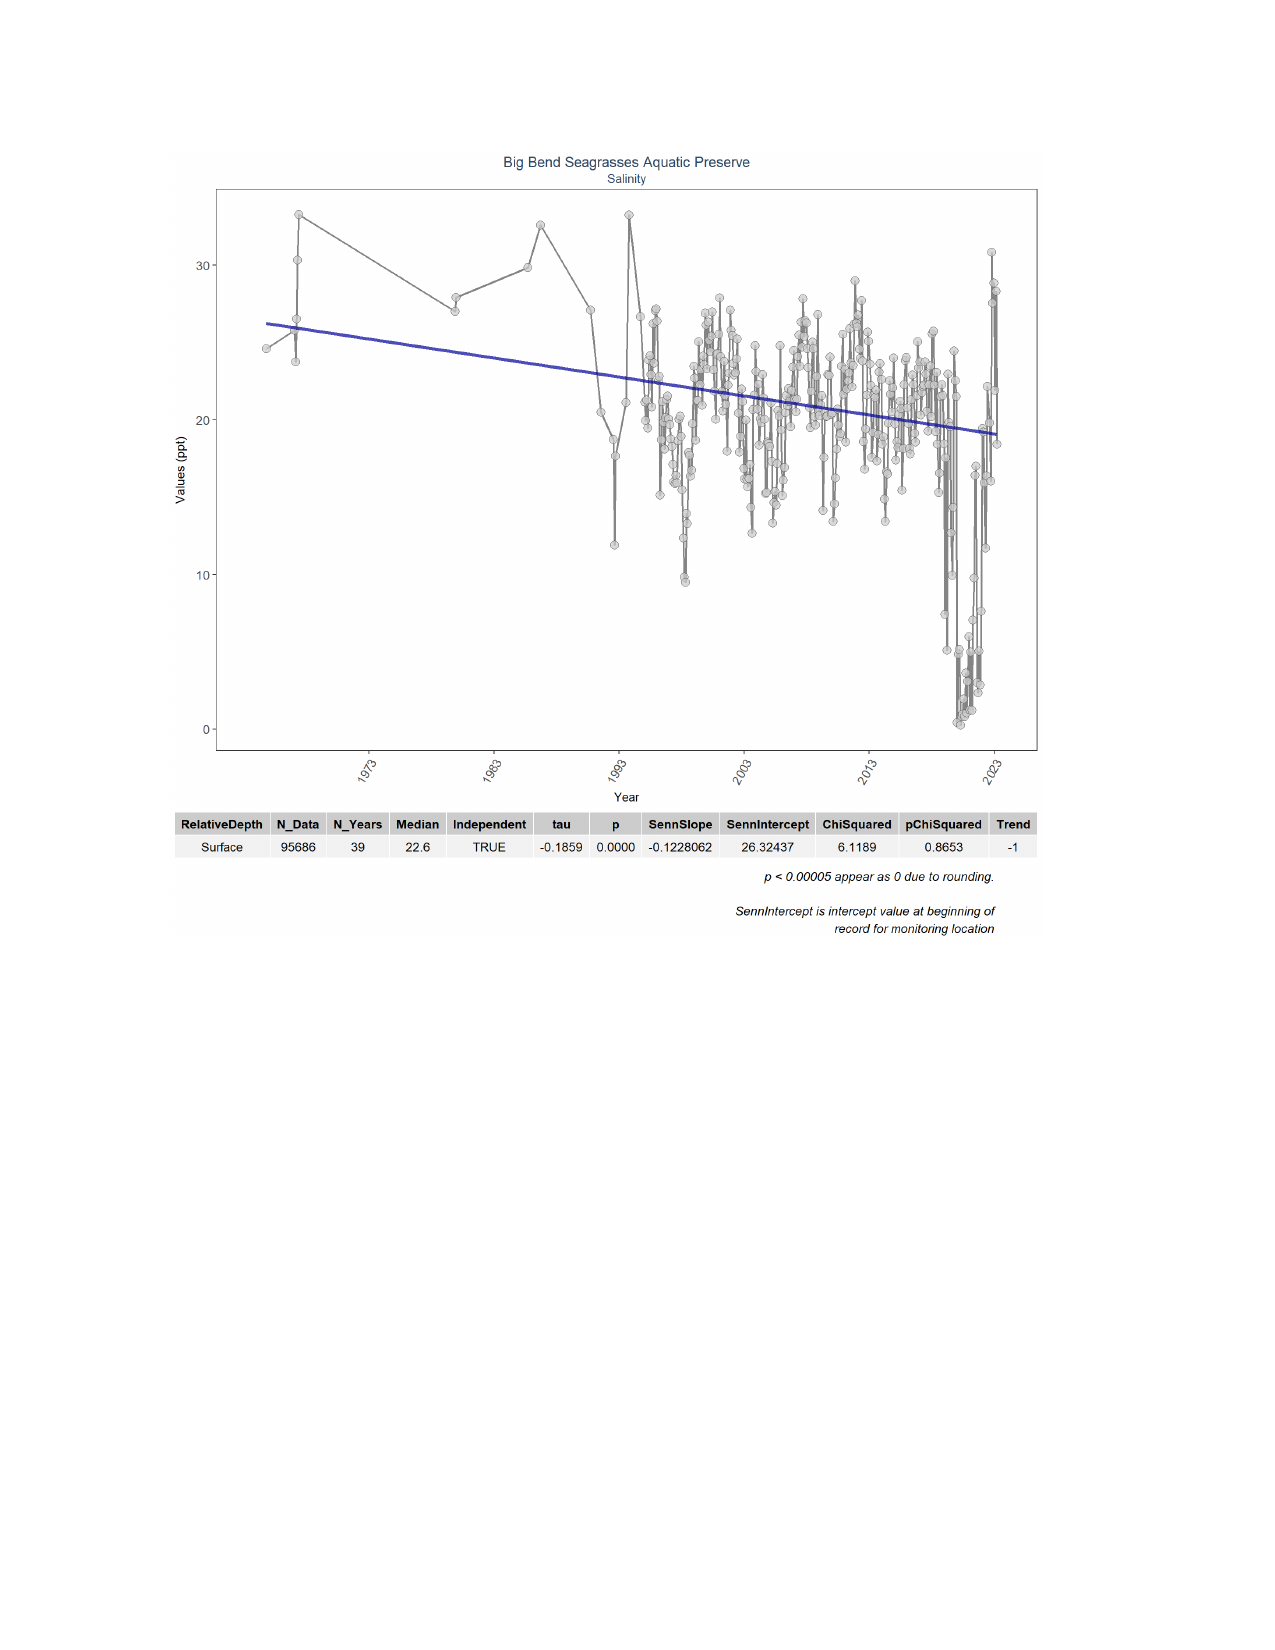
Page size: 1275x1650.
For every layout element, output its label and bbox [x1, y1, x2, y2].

picture [168, 150, 1044, 938]
